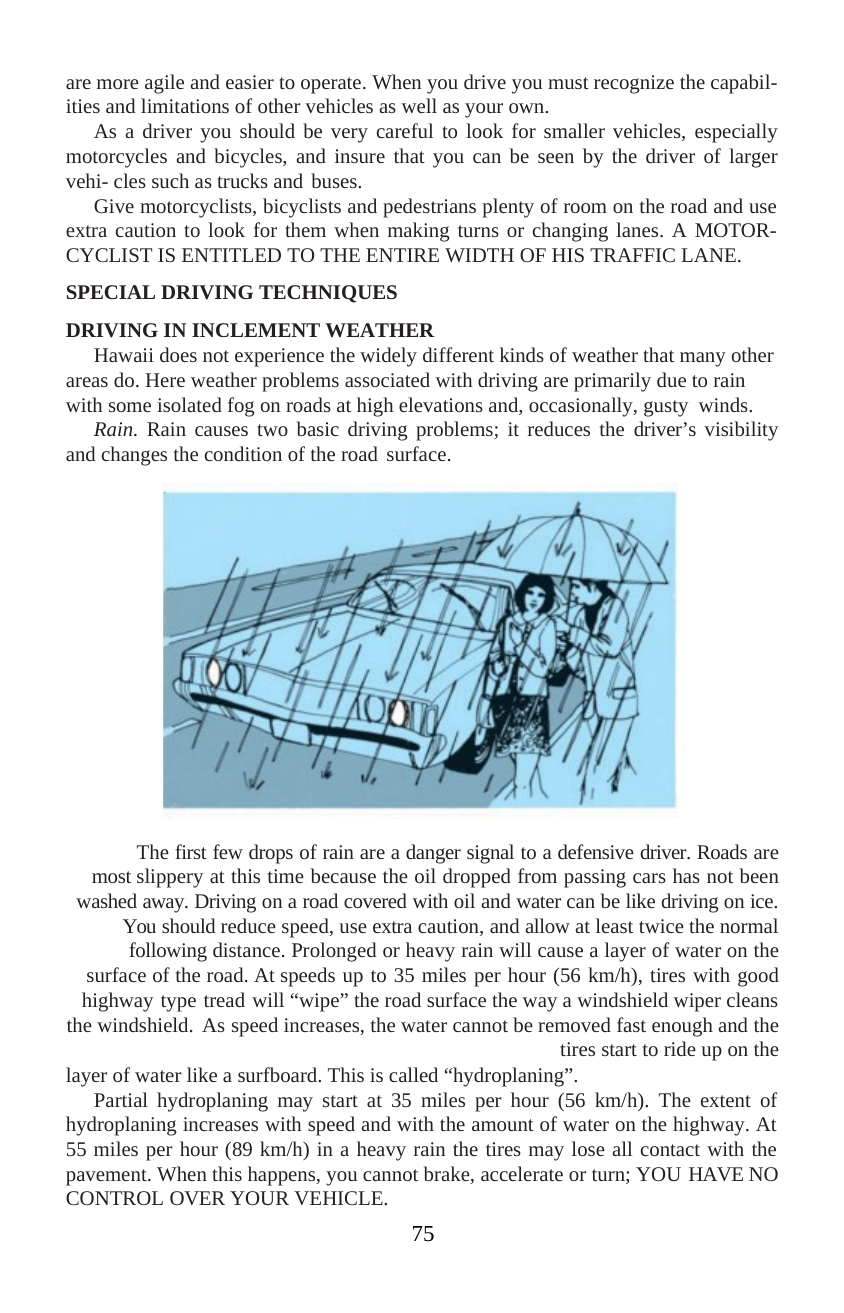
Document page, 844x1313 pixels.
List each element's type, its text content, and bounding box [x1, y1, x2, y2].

subtitle SPECIAL DRIVING TECHNIQUES DRIVING IN INCLEMENT WEATHER [66, 270, 488, 345]
picture [162, 482, 679, 819]
text layer of water like a surfboard. This is called “hydroplaning”. [66, 1062, 844, 1087]
text Partial hydroplaning may start at 35 miles per hour (56 km/h). The extent of hydroplaning increases with speed and with the amount of water on the highway. At 55 miles per hour (89 km/h) in a heavy rain the tires may lose all contact with the pavement. When this happens, you cannot brake, accelerate or turn; YOU HAVE NO CONTROL OVER YOUR VEHICLE. [66, 1088, 778, 1210]
text Rain. Rain causes two basic driving problems; it reduces the driver’s visibility and changes the condition of the road surface. [66, 417, 778, 466]
text areas do. Here weather problems associated with driving are primarily due to rain with some isolated fog on roads at high elevations and, occasionally, gusty winds. [66, 368, 779, 417]
text As a driver you should be very careful to look for smaller vehicles, especially motorcycles and bicycles, and insure that you can be seen by the driver of larger vehi- cles such as trucks and buses. [66, 119, 778, 193]
text are more agile and easier to operate. When you drive you must recognize the capabil- ities and limitations of other vehicles as well as your own. [66, 70, 780, 118]
text Hawaii does not experience the widely different kinds of weather that many other [94, 345, 844, 367]
text Give motorcyclists, bicyclists and pedestrians plenty of room on the road and use extra caution to look for them when making turns or changing lanes. A MOTOR- CYCLIST IS ENTITLED TO THE ENTIRE WIDTH OF HIS TRAFFIC LANE. [66, 194, 778, 267]
